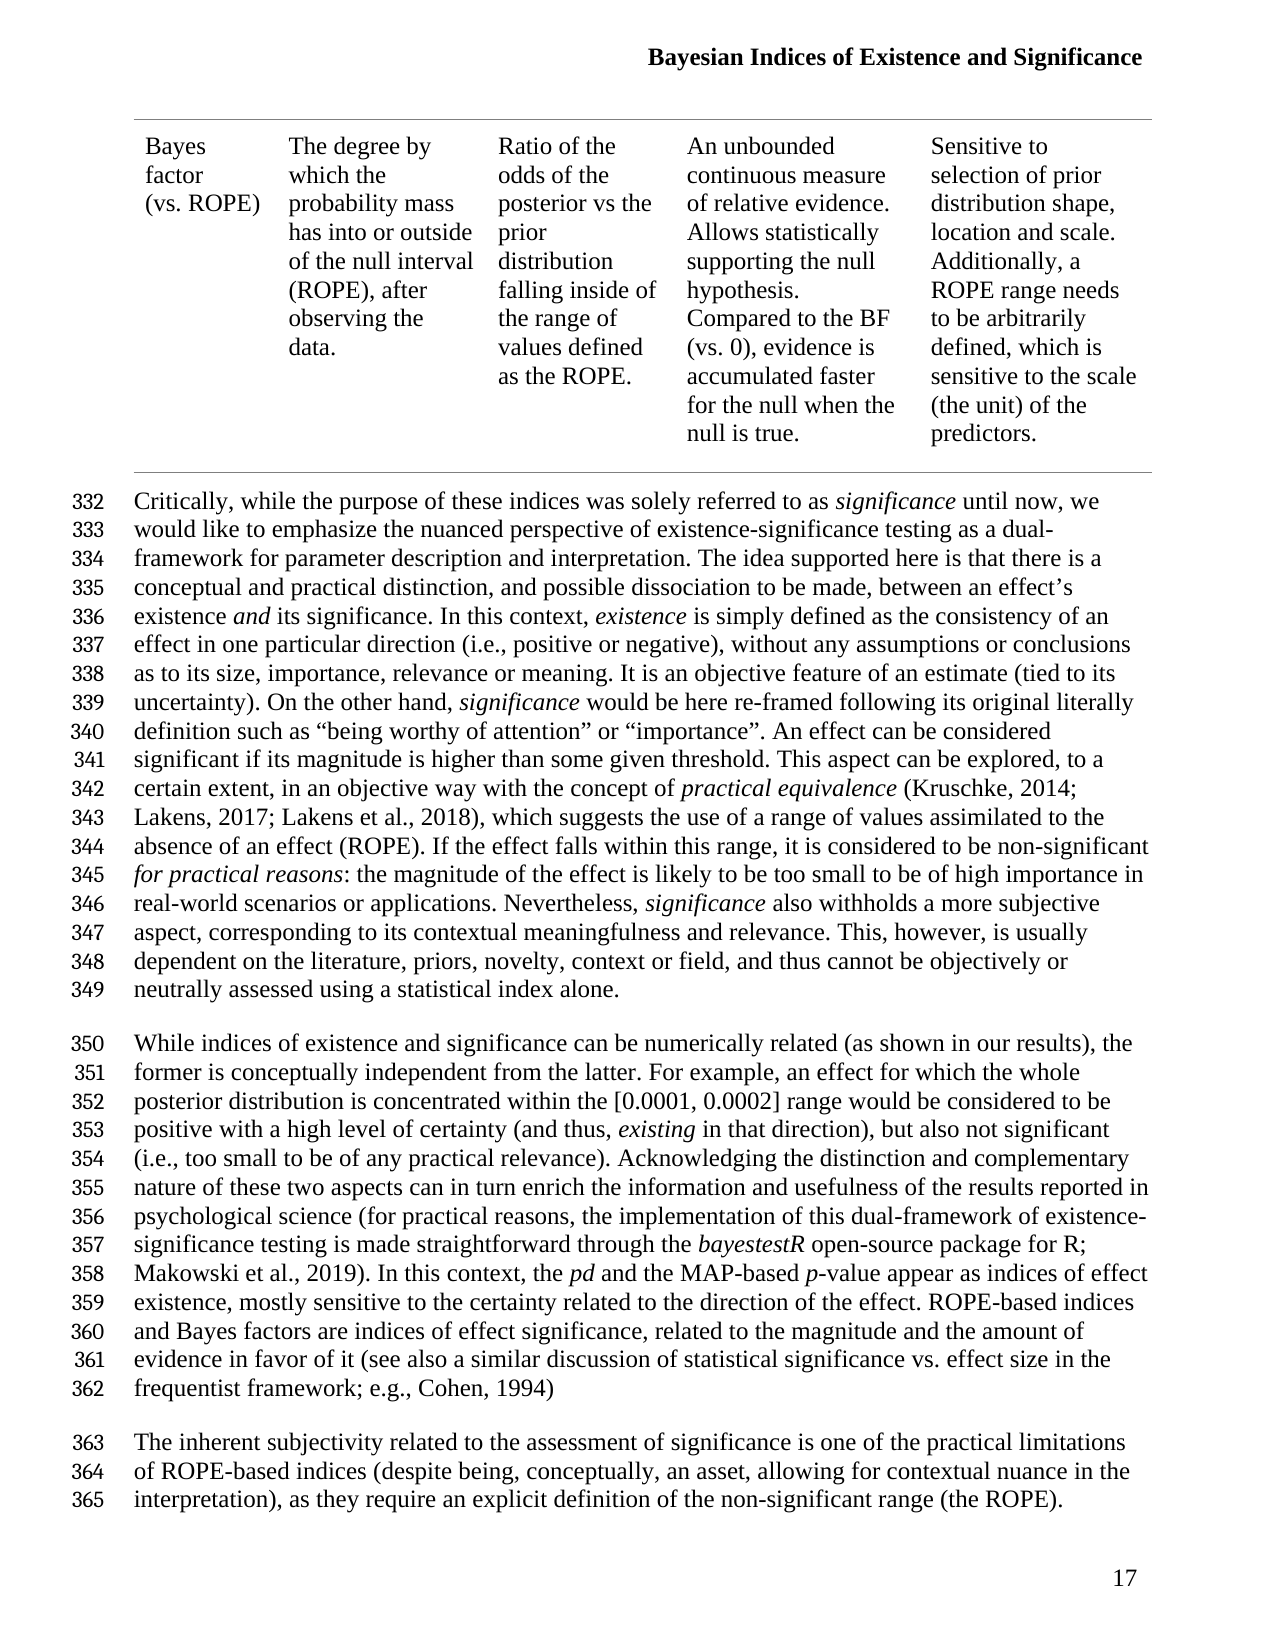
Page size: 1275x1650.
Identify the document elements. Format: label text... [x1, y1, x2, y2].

table_cell An unbounded continuous measure of relative evidence. Allows statistically supporting the null hypothesis. Compared to the BF (vs. 0), evidence is accumulated faster for the null when the null is true. [675, 120, 919, 472]
table_cell The degree by which the probability mass has into or outside of the null interval (ROPE), after observing the data. [277, 120, 487, 472]
text While indices of existence and significance can be numerically related (as shown in our results), the former is conceptually independent from the latter. For example, an effect for which the whole posterior distribution is concentrated within the [0.0001, 0.0002] range would be considered to be positive with a high level of certainty (and thus, existing in that direction), but also not significant (i.e., too small to be of any practical relevance). Acknowledging the distinction and complementary nature of these two aspects can in turn enrich the information and usefulness of the results reported in psychological science (for practical reasons, the implementation of this dual-framework of existence-significance testing is made straightforward through the bayestestR open-source package for R; Makowski et al., 2019). In this context, the pd and the MAP-based p-value appear as indices of effect existence, mostly sensitive to the certainty related to the direction of the effect. ROPE-based indices and Bayes factors are indices of effect significance, related to the magnitude and the amount of evidence in favor of it (see also a similar discussion of statistical significance vs. effect size in the frequentist framework; e.g., Cohen, 1994) [133, 1028, 1152, 1402]
table_cell Ratio of the odds of the posterior vs the prior distribution falling inside of the range of values defined as the ROPE. [487, 120, 675, 472]
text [133, 1427, 1152, 1513]
text Critically, while the purpose of these indices was solely referred to as significance until now, we would like to emphasize the nuanced perspective of existence-significance testing as a dual-framework for parameter description and interpretation. The idea supported here is that there is a conceptual and practical distinction, and possible dissociation to be made, between an effect’s existence and its significance. In this context, existence is simply defined as the consistency of an effect in one particular direction (i.e., positive or negative), without any assumptions or conclusions as to its size, importance, relevance or meaning. It is an objective feature of an estimate (tied to its uncertainty). On the other hand, significance would be here re-framed following its original literally definition such as “being worthy of attention” or “importance”. An effect can be considered significant if its magnitude is higher than some given threshold. This aspect can be explored, to a certain extent, in an objective way with the concept of practical equivalence (Kruschke, 2014; Lakens, 2017; Lakens et al., 2018), which suggests the use of a range of values assimilated to the absence of an effect (ROPE). If the effect falls within this range, it is considered to be non-significant for practical reasons: the magnitude of the effect is likely to be too small to be of high importance in real-world scenarios or applications. Nevertheless, significance also withholds a more subjective aspect, corresponding to its contextual meaningfulness and relevance. This, however, is usually dependent on the literature, priors, novelty, context or field, and thus cannot be objectively or neutrally assessed using a statistical index alone. [133, 486, 1152, 1003]
table_cell Bayes factor (vs. ROPE) [134, 120, 277, 472]
table_cell Sensitive to selection of prior distribution shape, location and scale. Additionally, a ROPE range needs to be arbitrarily defined, which is sensitive to the scale (the unit) of the predictors. [919, 120, 1152, 472]
